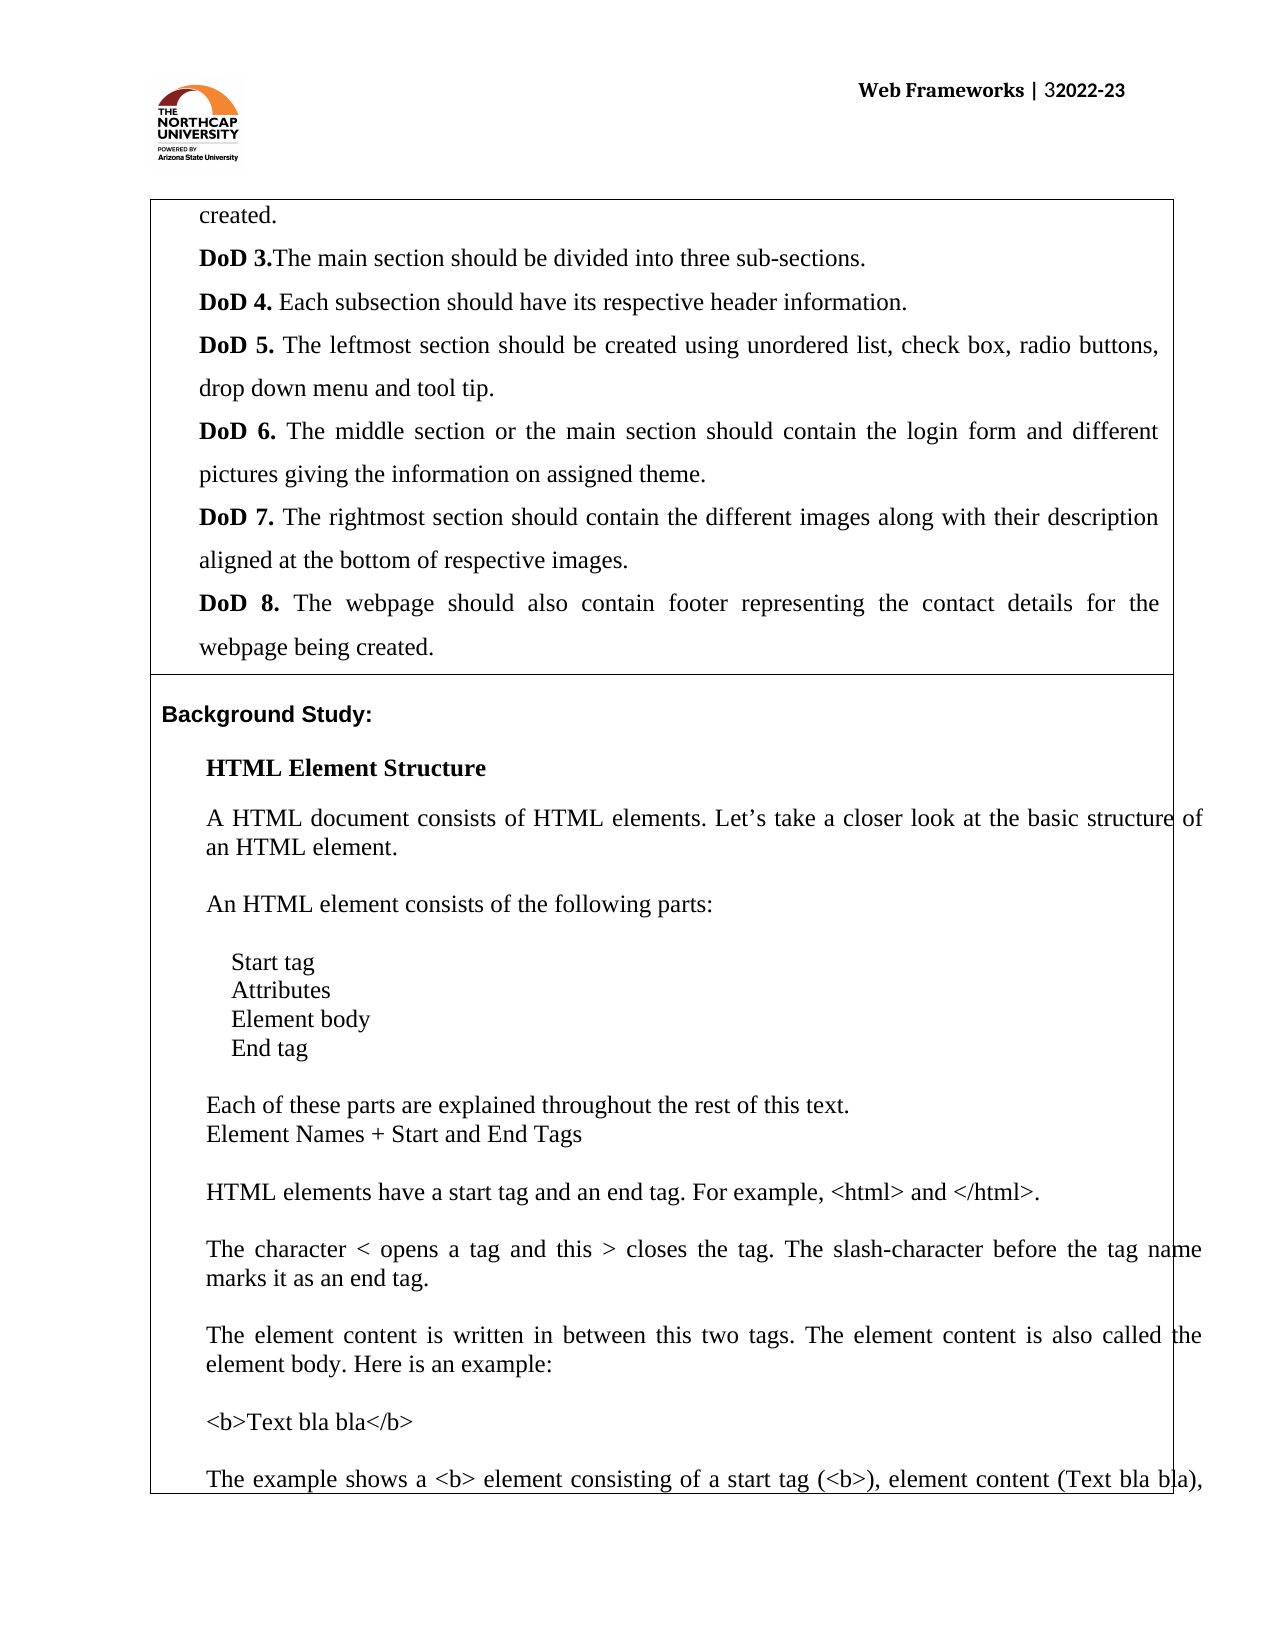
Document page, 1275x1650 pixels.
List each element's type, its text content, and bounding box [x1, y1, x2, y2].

picture [150, 75, 247, 172]
